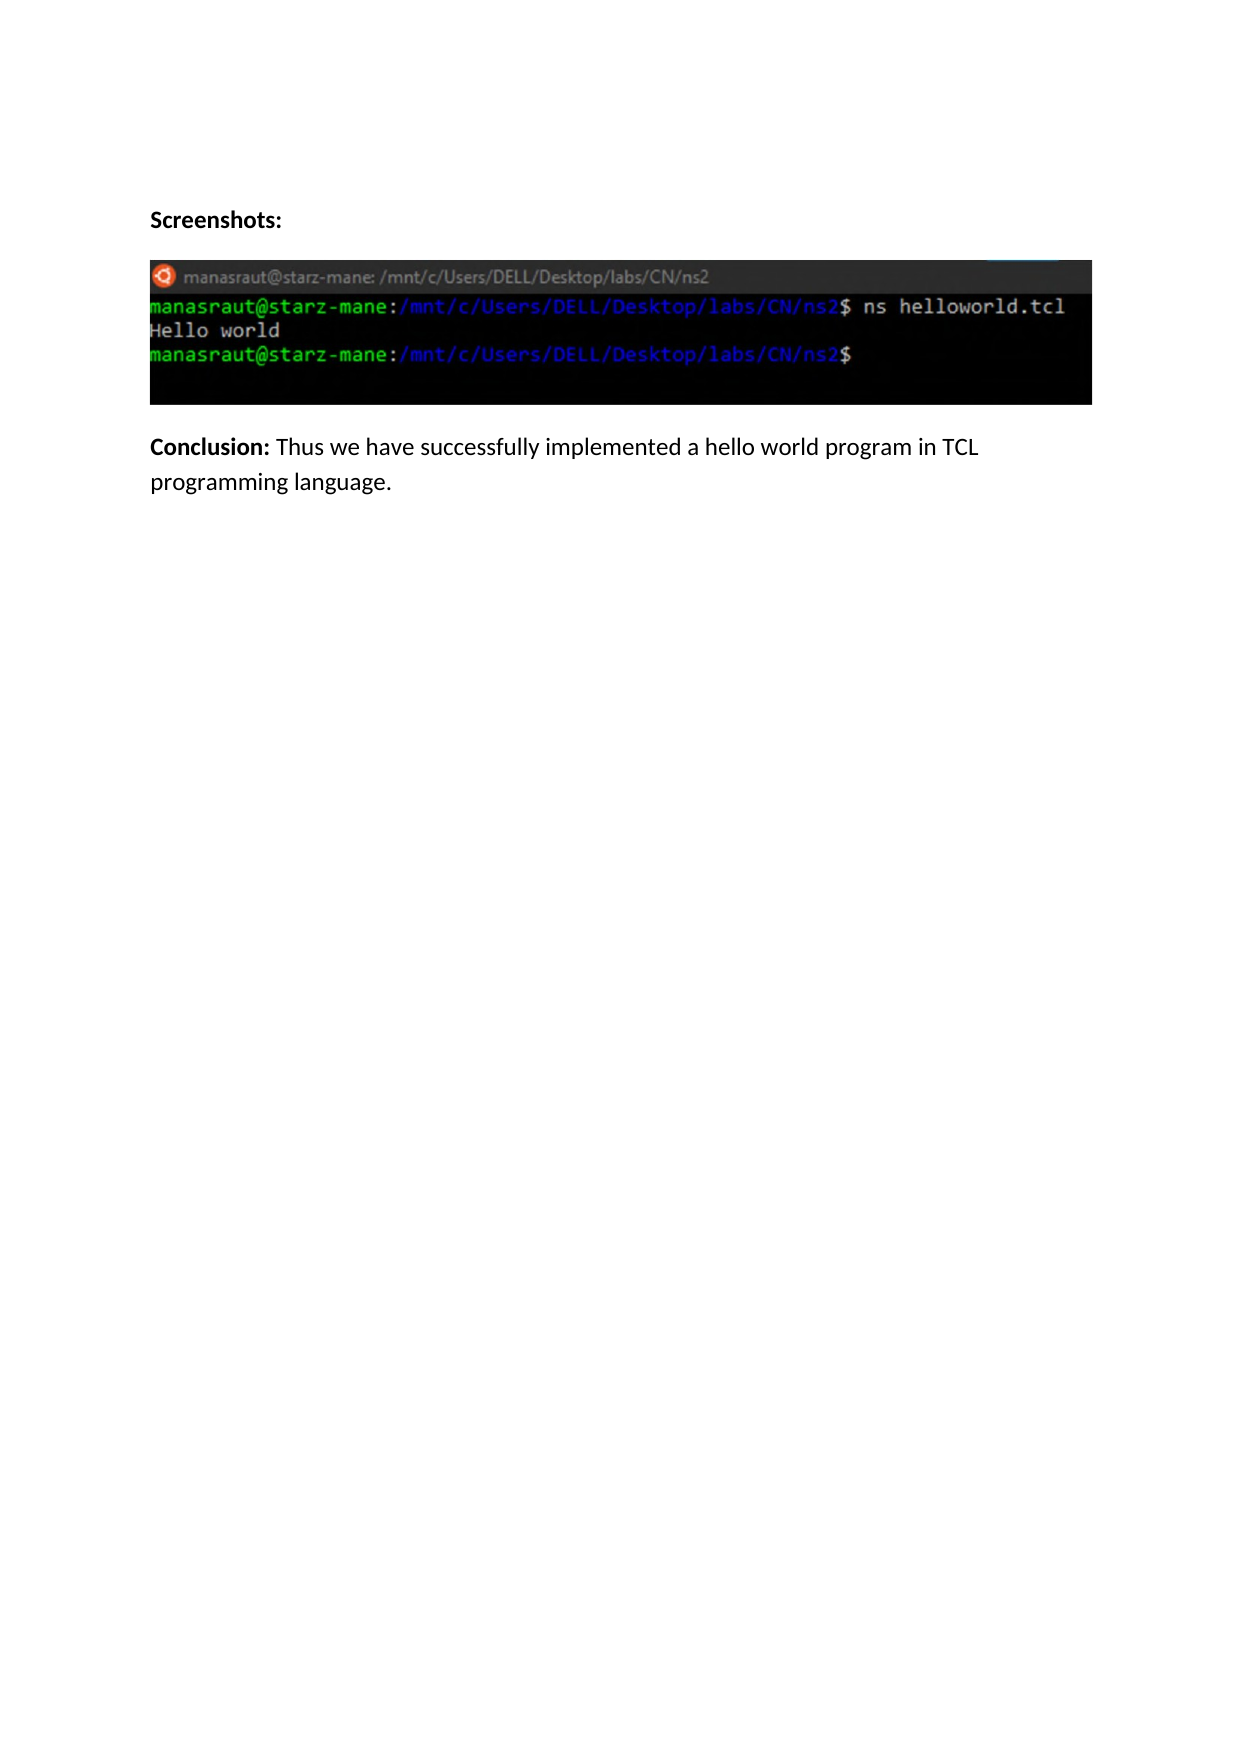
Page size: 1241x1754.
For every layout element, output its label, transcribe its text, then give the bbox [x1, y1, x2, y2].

picture [149, 259, 1093, 405]
subtitle Screenshots: [150, 204, 1113, 235]
text Conclusion: Thus we have successfully implemented a hello world program in TCL programming language. [150, 405, 981, 496]
